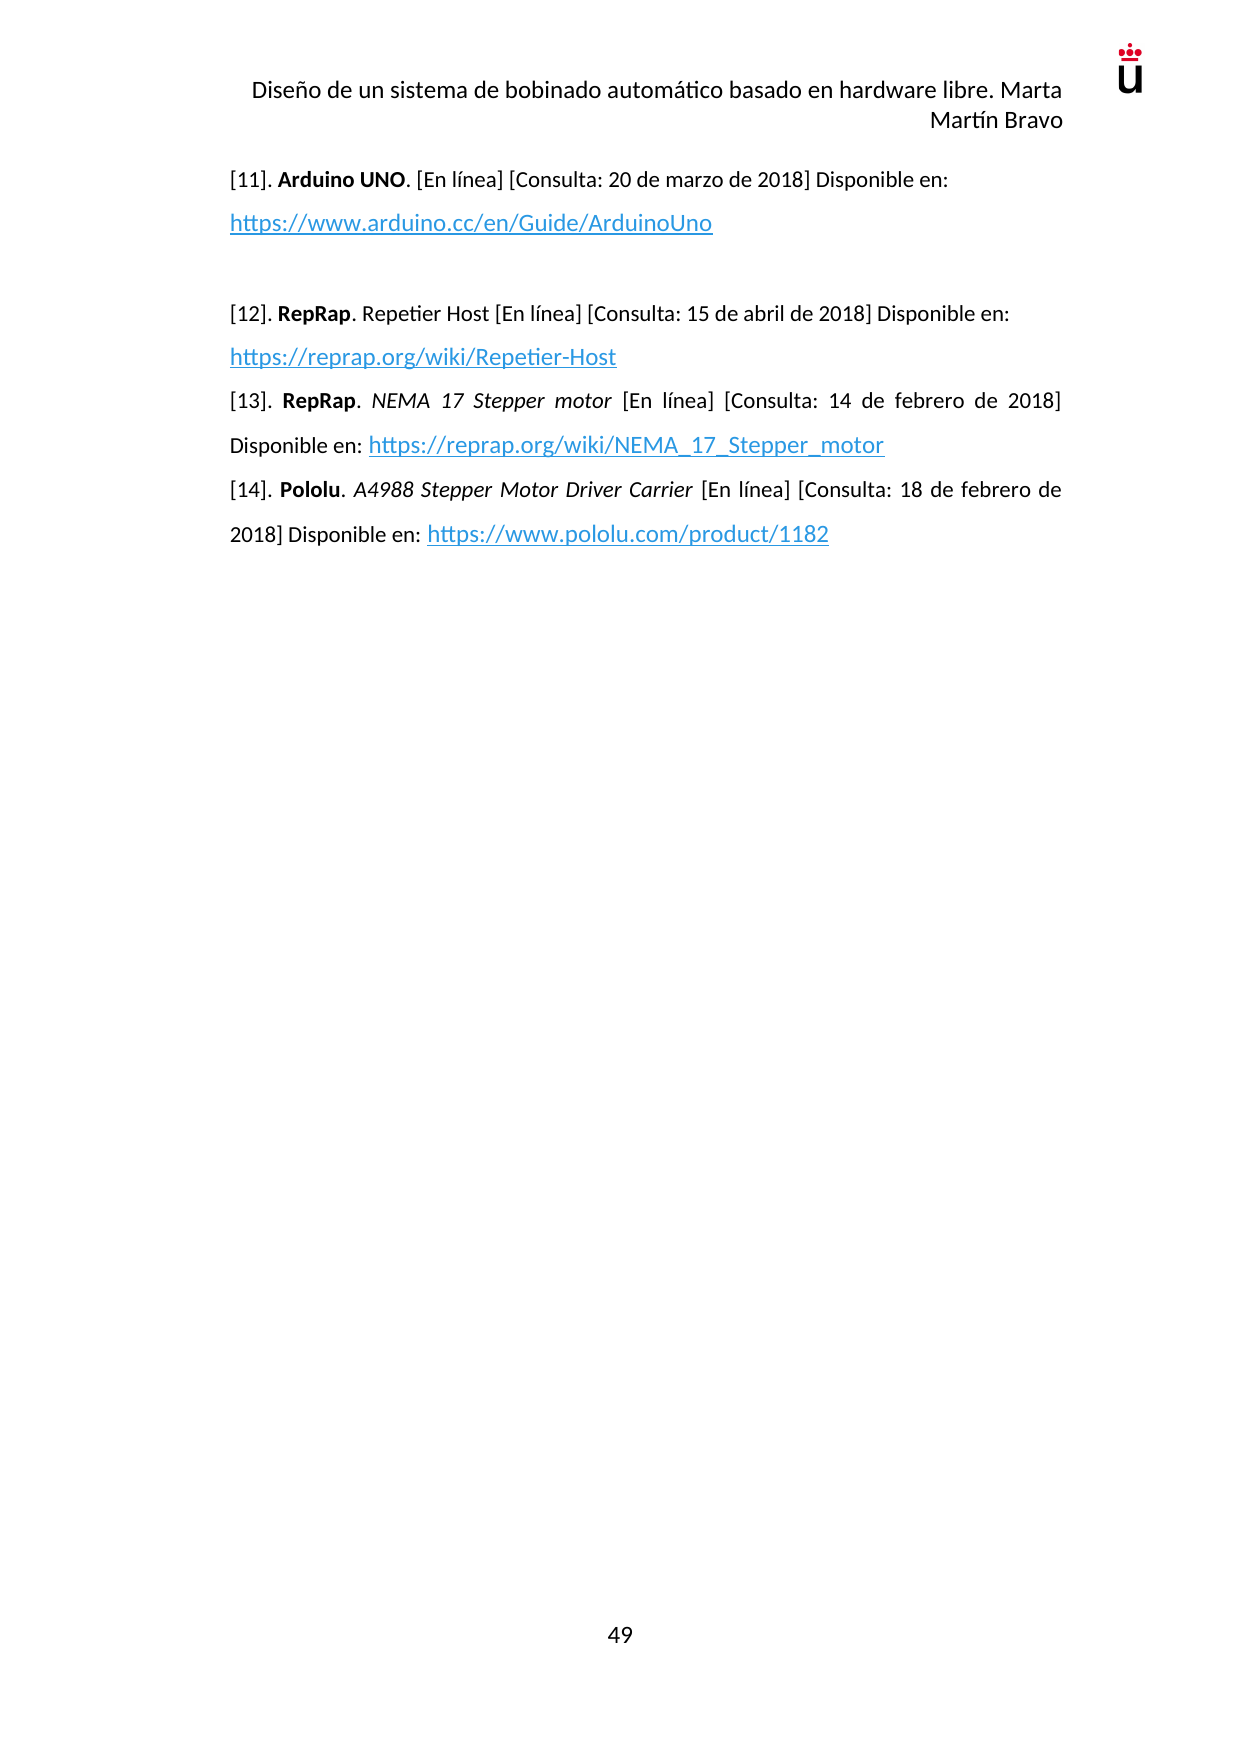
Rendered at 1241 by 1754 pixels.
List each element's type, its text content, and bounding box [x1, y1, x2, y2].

picture [1118, 43, 1146, 95]
text [11]. Arduino UNO. [En línea] [Consulta: 20 de marzo de 2018] Disponible en: [229, 165, 1063, 193]
text [12]. RepRap. Repetier Host [En línea] [Consulta: 15 de abril de 2018] Disponible en: [229, 299, 1063, 327]
text [14]. Pololu. A4988 Stepper Motor Driver Carrier [En línea] [Consulta: 18 de febrero de 2018] Disponible en: https://www.pololu.com/product/1182 [229, 475, 1063, 549]
text https://www.arduino.cc/en/Guide/ArduinoUno [229, 207, 1063, 238]
text https://reprap.org/wiki/Repetier-Host [229, 341, 1063, 371]
text [13]. RepRap. NEMA 17 Stepper motor [En línea] [Consulta: 14 de febrero de 2018] Disponible en: https://reprap.org/wiki/NEMA_17_Stepper_motor [229, 386, 1063, 460]
